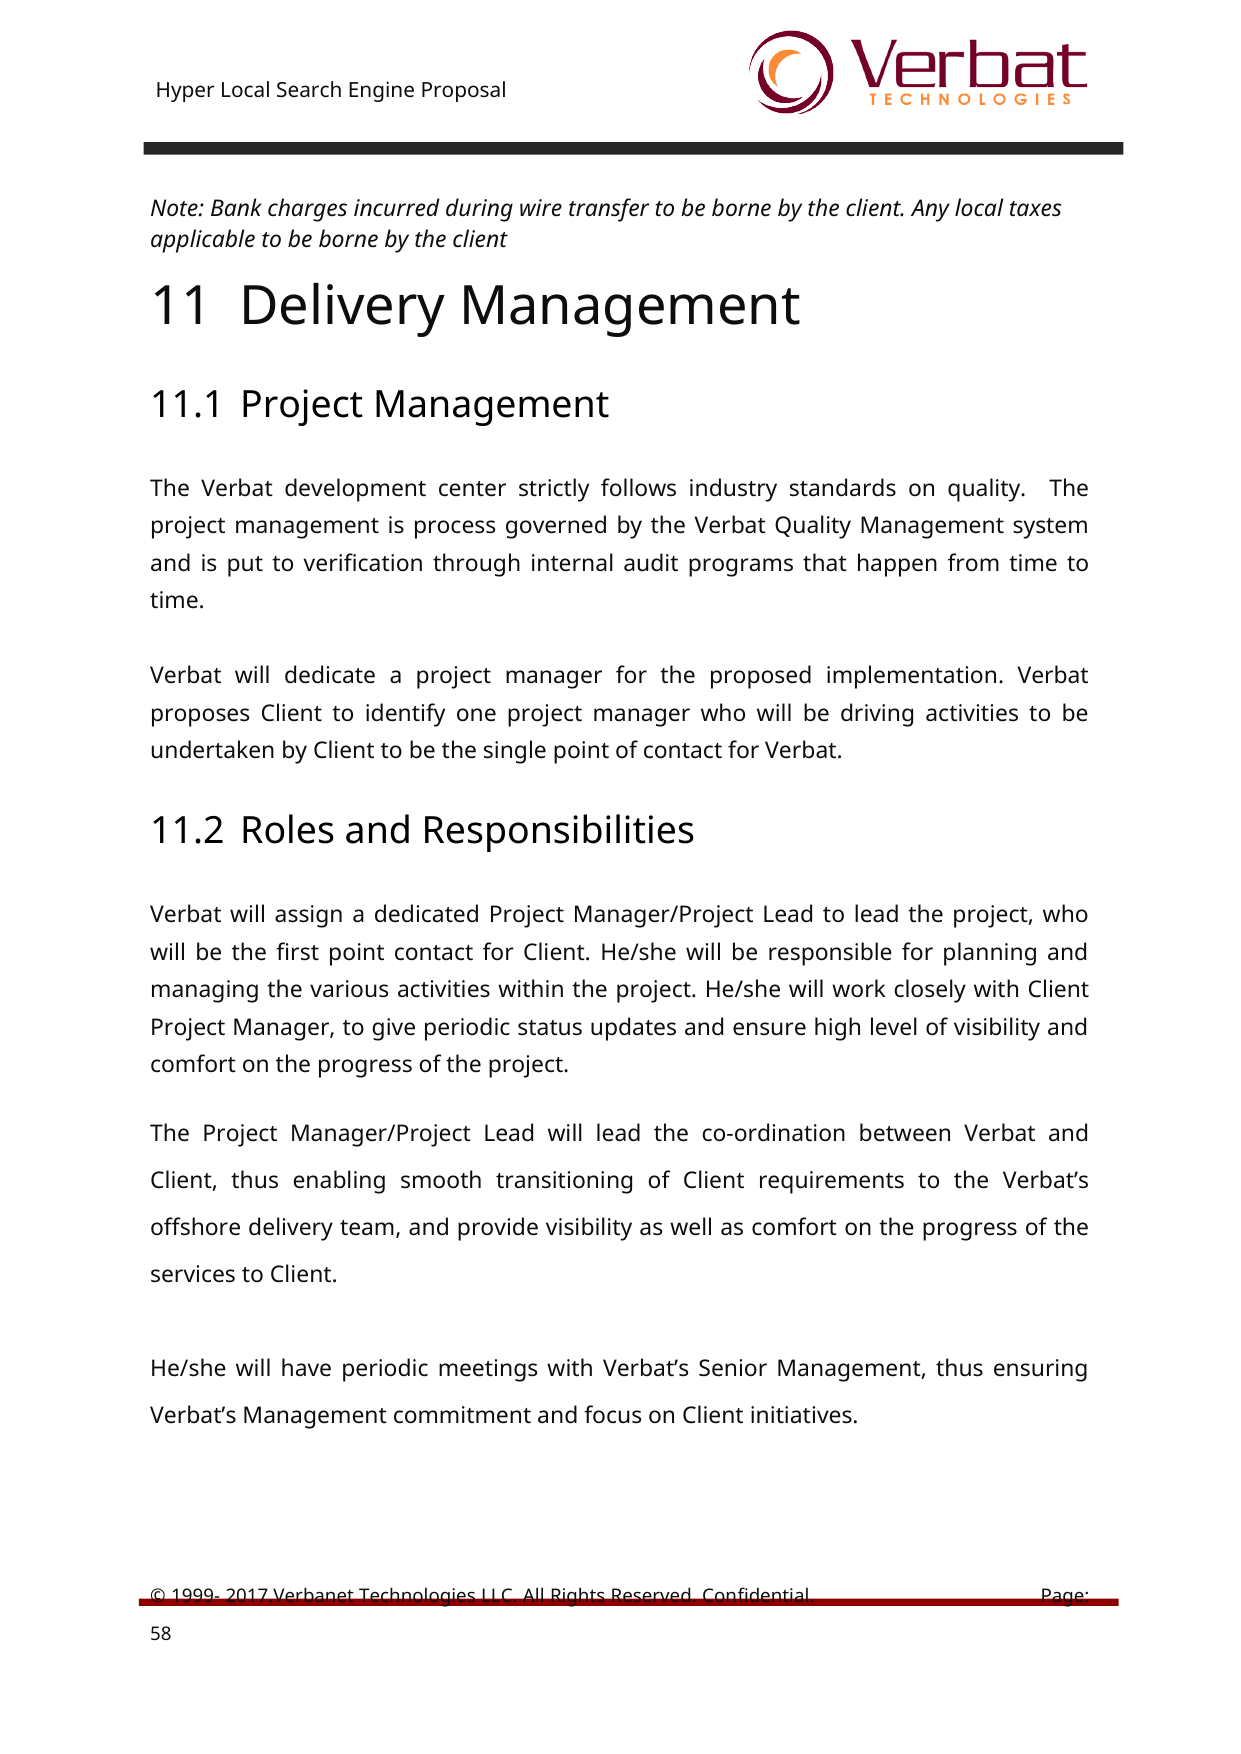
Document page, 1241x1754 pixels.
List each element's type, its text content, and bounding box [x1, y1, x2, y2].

text The Project Manager/Project Lead will lead the co-ordination between Verbat and Client, thus enabling smooth transitioning of Client requirements to the Verbat’s offshore delivery team, and provide visibility as well as comfort on the progress of the services to Client. [150, 1117, 1090, 1289]
subtitle Project Management [150, 378, 1090, 429]
text Note: Bank charges incurred during wire transfer to be borne by the client. Any local taxes applicable to be borne by the client [150, 192, 1090, 254]
subtitle Delivery Management [150, 267, 1090, 340]
picture [745, 26, 1089, 114]
subtitle Roles and Responsibilities [150, 804, 1090, 855]
text The Verbat development center strictly follows industry standards on quality. The project management is process governed by the Verbat Quality Management system and is put to verification through internal audit programs that happen from time to time. [150, 466, 1090, 616]
text Verbat will dedicate a project manager for the proposed implementation. Verbat proposes Client to identify one project manager who will be driving activities to be undertaken by Client to be the single point of contact for Verbat. [150, 654, 1090, 766]
text Verbat will assign a dedicated Project Manager/Project Lead to lead the project, who will be the first point contact for Client. He/she will be responsible for planning and managing the various activities within the project. He/she will work closely with Client Project Manager, to give periodic status updates and ensure high level of visibility and comfort on the progress of the project. [150, 892, 1090, 1080]
text He/she will have periodic meetings with Verbat’s Senior Management, thus ensuring Verbat’s Management commitment and focus on Client initiatives. [150, 1352, 1090, 1430]
